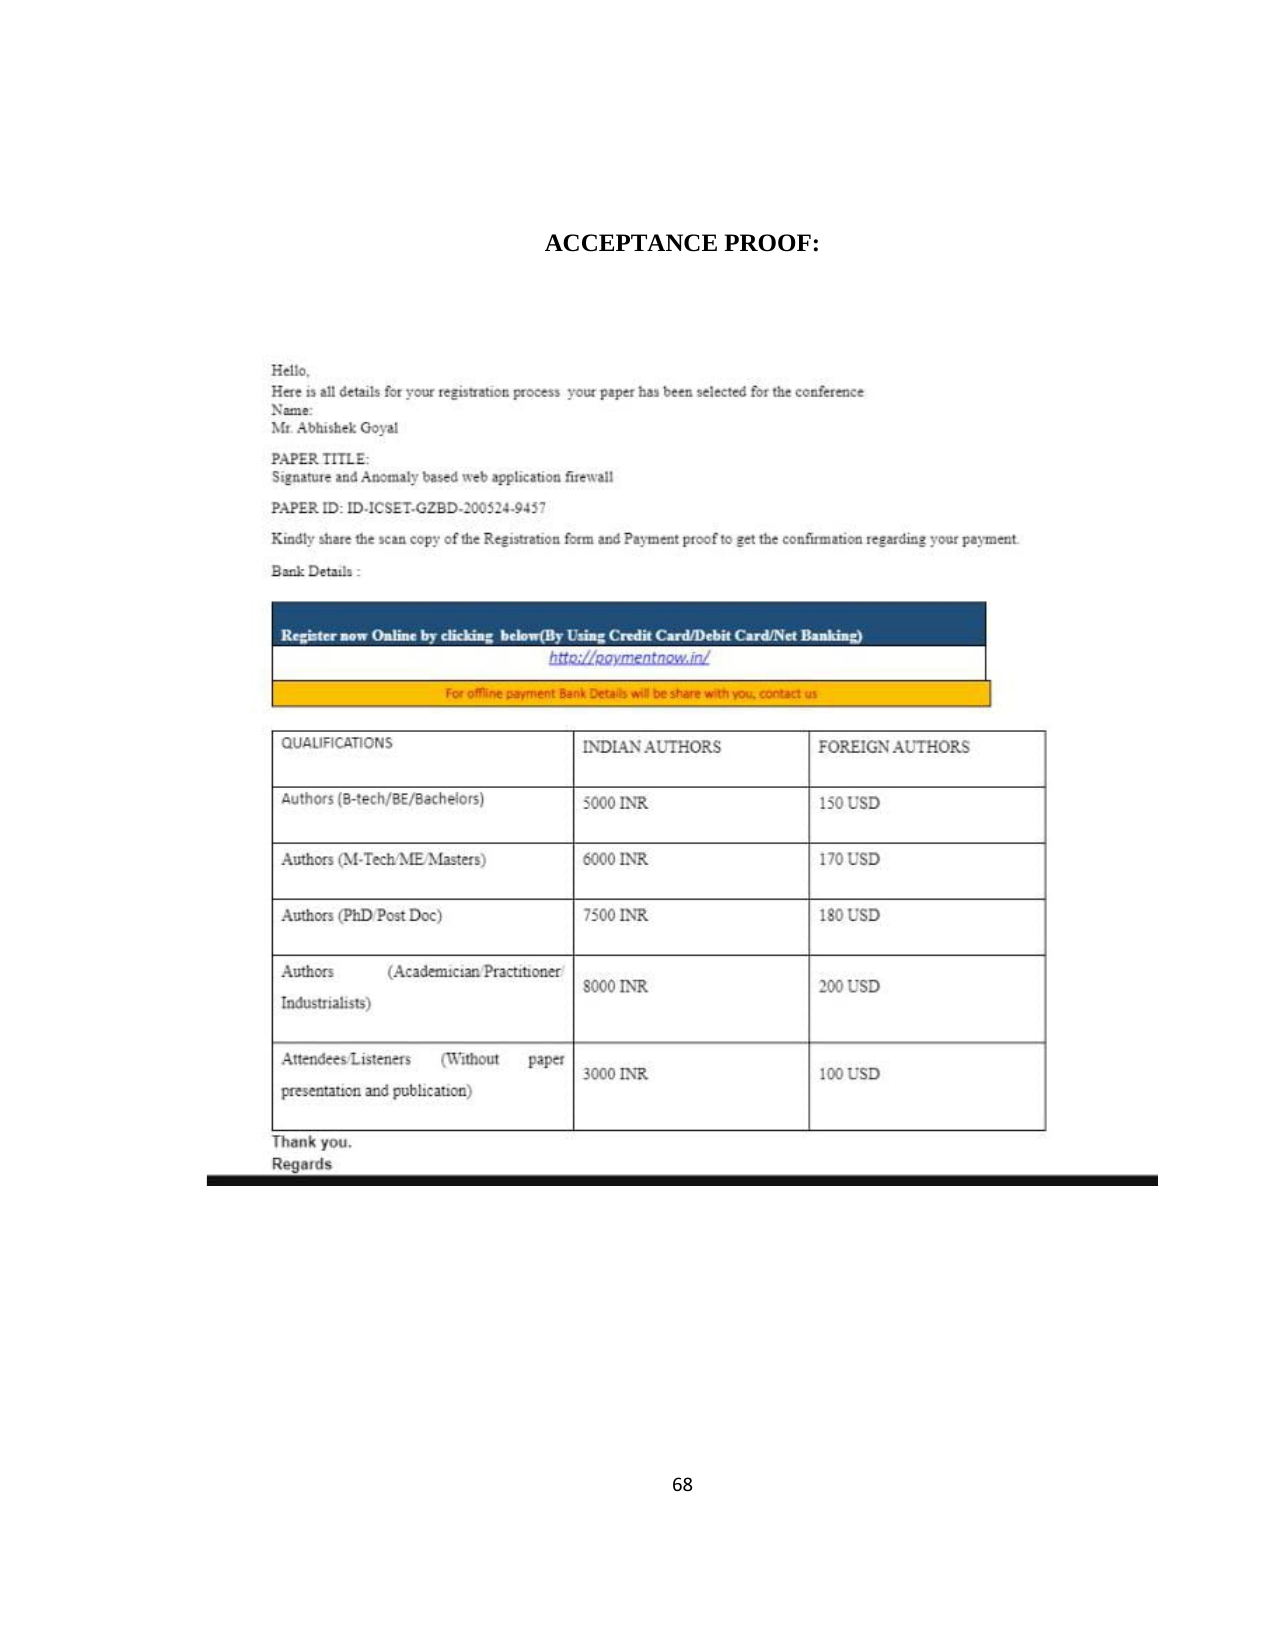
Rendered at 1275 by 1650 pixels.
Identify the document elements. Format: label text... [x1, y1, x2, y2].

picture [206, 355, 1158, 1186]
text ACCEPTANCE PROOF: [207, 228, 1158, 256]
